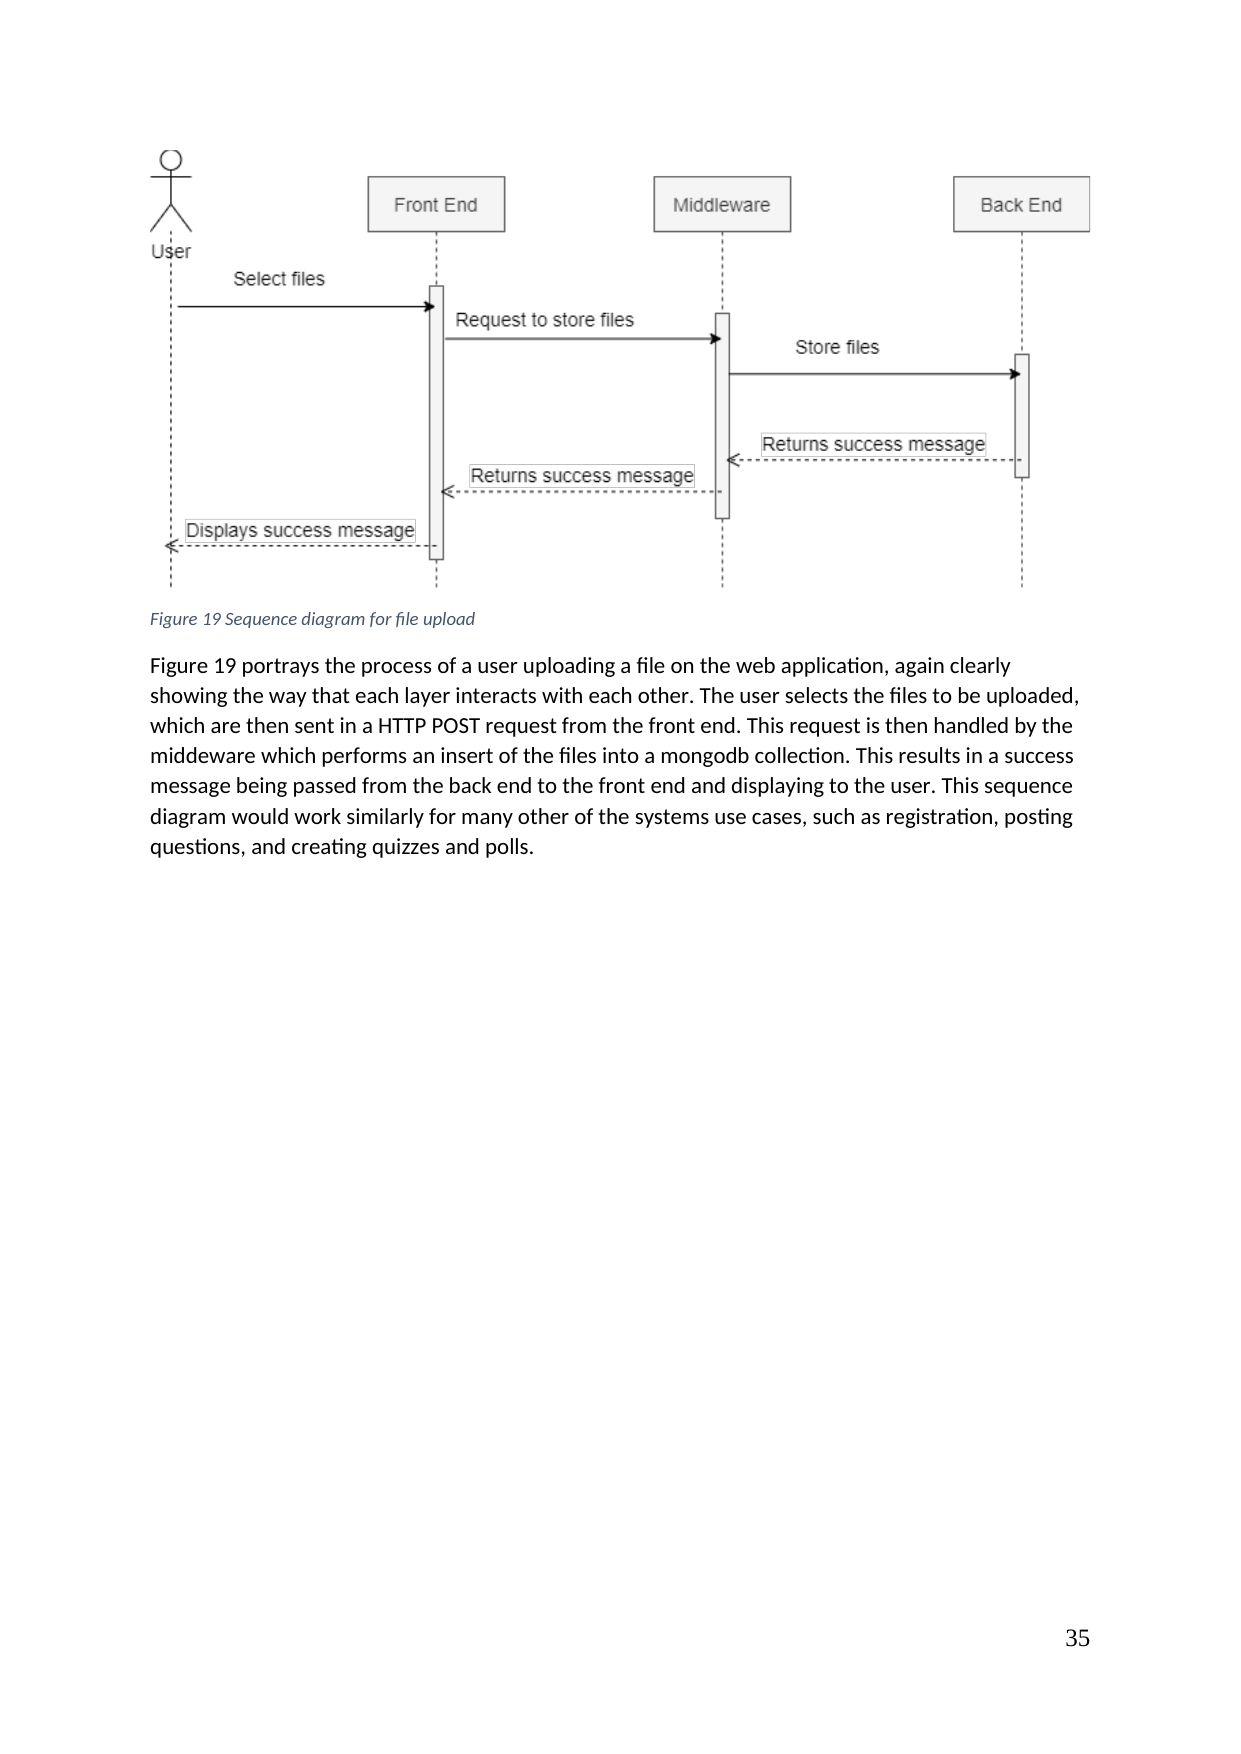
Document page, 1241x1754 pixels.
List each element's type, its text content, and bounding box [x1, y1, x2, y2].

picture [150, 150, 1091, 589]
text Figure 19 Sequence diagram for file upload [150, 607, 1090, 630]
text Figure 19 portrays the process of a user uploading a file on the web application, again clearly showing the way that each layer interacts with each other. The user selects the files to be uploaded, which are then sent in a HTTP POST request from the front end. This request is then handled by the middeware which performs an insert of the files into a mongodb collection. This results in a success message being passed from the back end to the front end and displaying to the user. This sequence diagram would work similarly for many other of the systems use cases, such as registration, posting questions, and creating quizzes and polls. [150, 651, 1090, 860]
